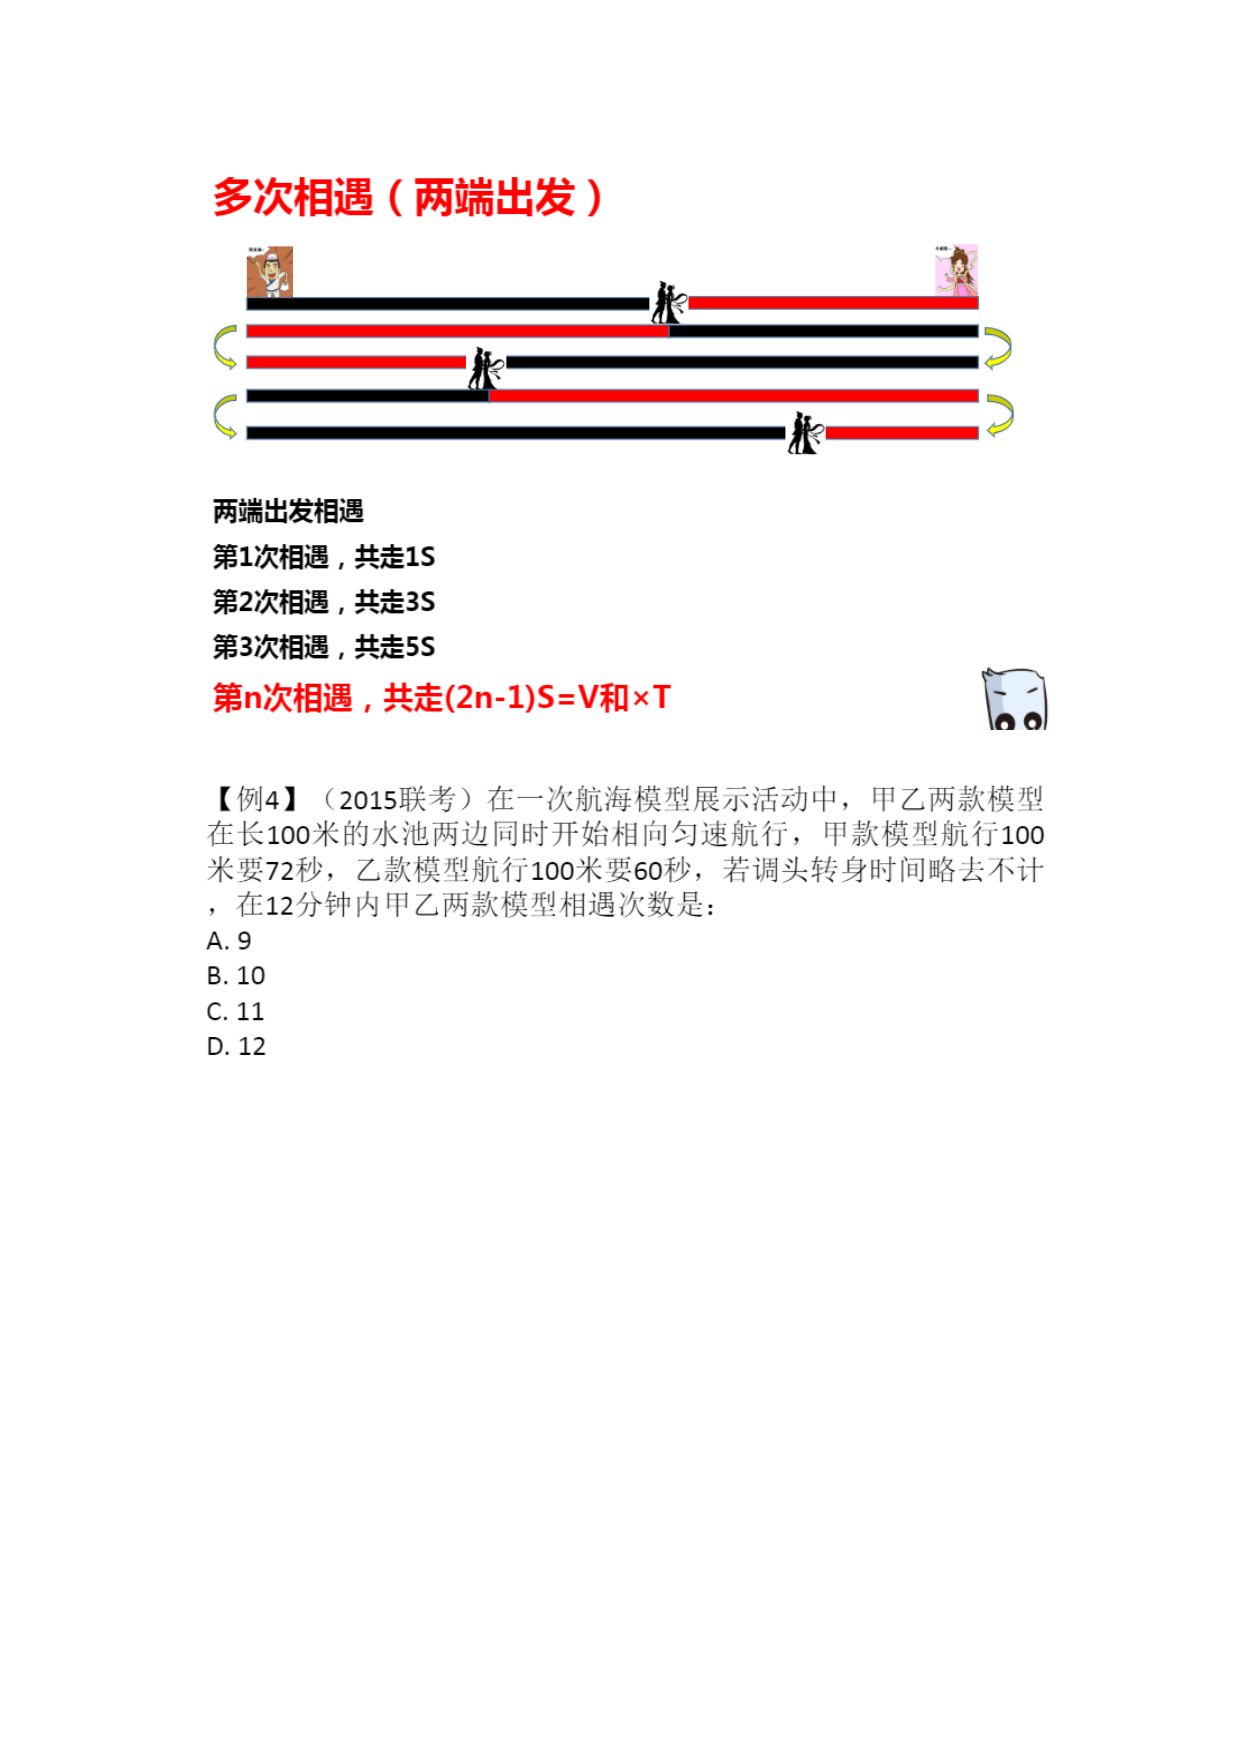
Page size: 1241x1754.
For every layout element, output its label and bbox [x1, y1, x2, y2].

picture [187, 162, 1053, 730]
picture [187, 779, 1053, 1073]
